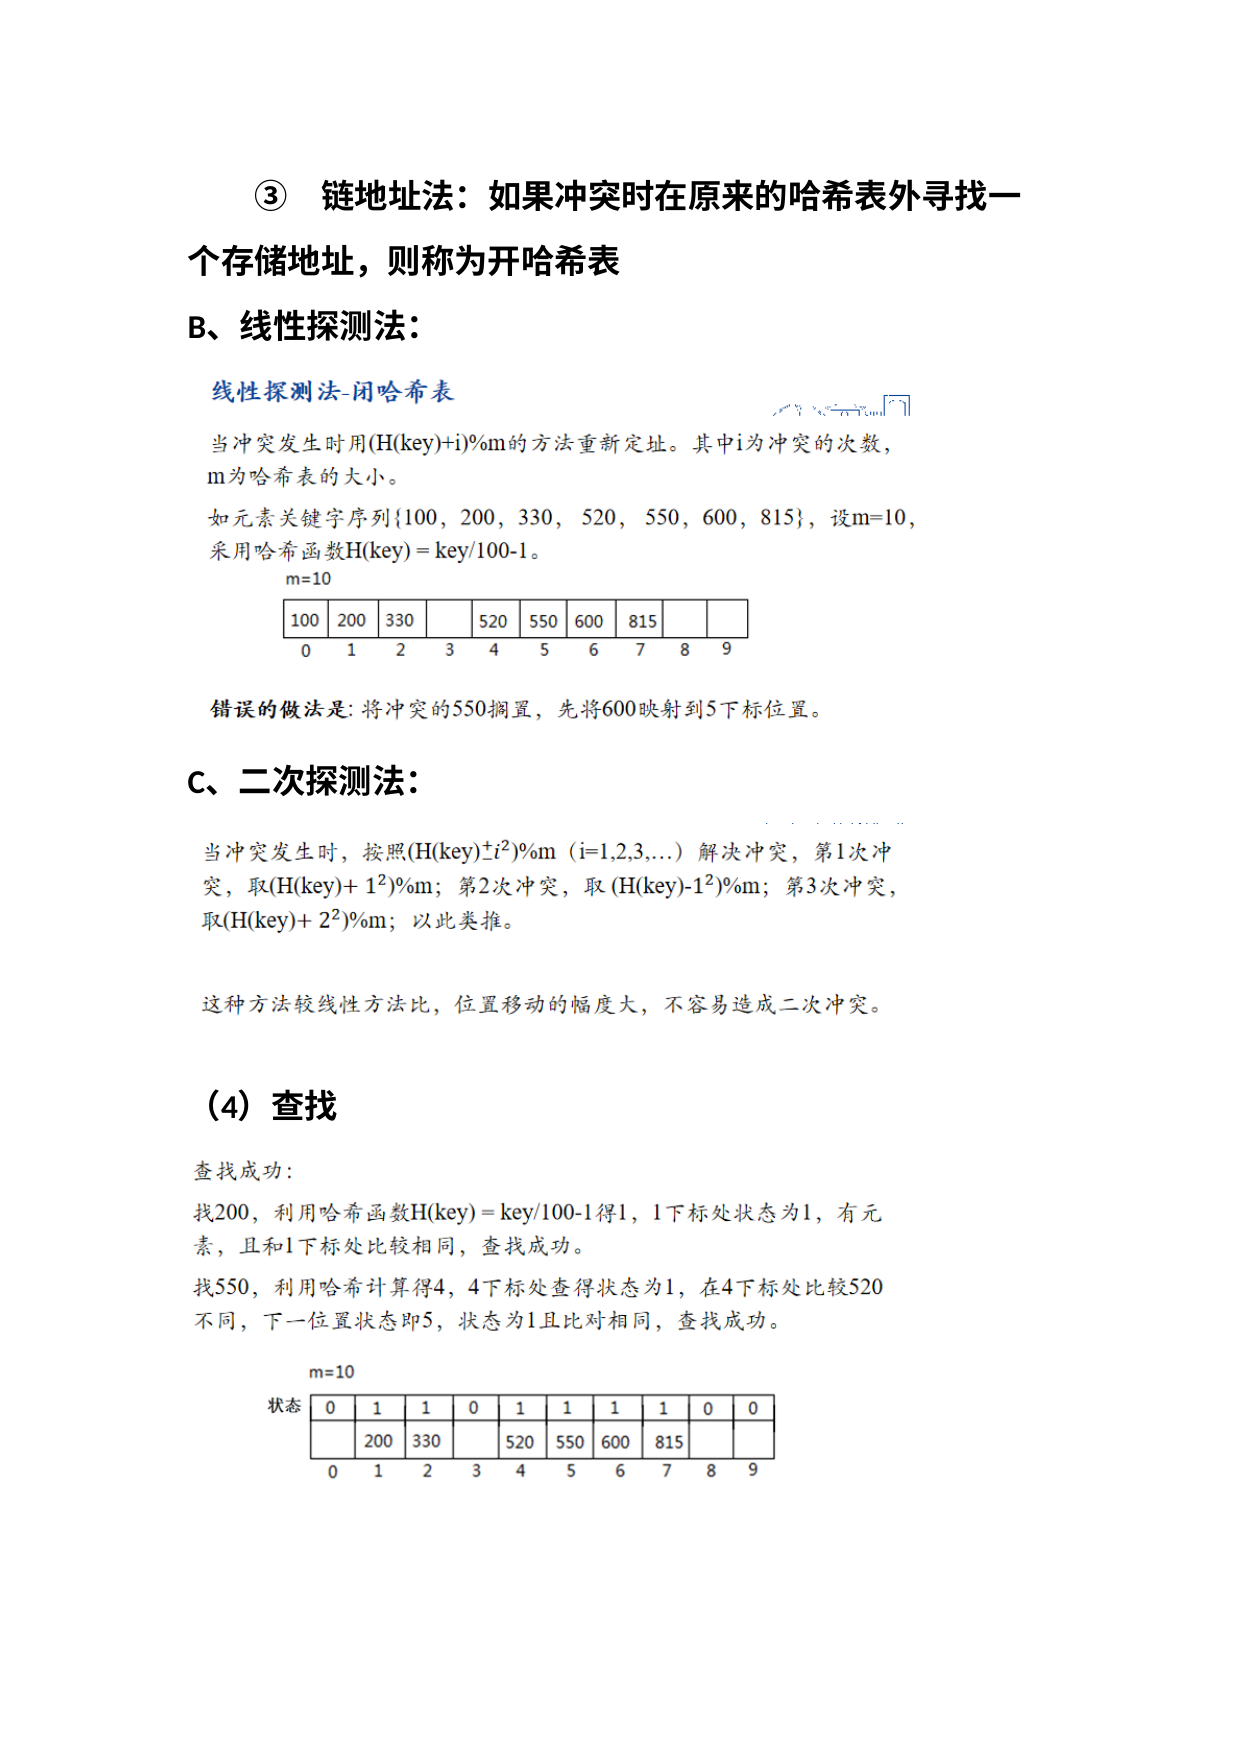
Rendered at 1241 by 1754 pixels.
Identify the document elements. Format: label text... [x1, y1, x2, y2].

text C、二次探测法： [187, 747, 1053, 812]
picture [187, 371, 939, 733]
list 查找 [187, 1072, 1053, 1137]
picture [187, 823, 931, 1061]
picture [187, 1148, 920, 1483]
text B、线性探测法： [187, 292, 1053, 357]
list 链地址法：如果冲突时在原来的哈希表外寻找一个存储地址，则称为开哈希表 [187, 162, 1053, 292]
